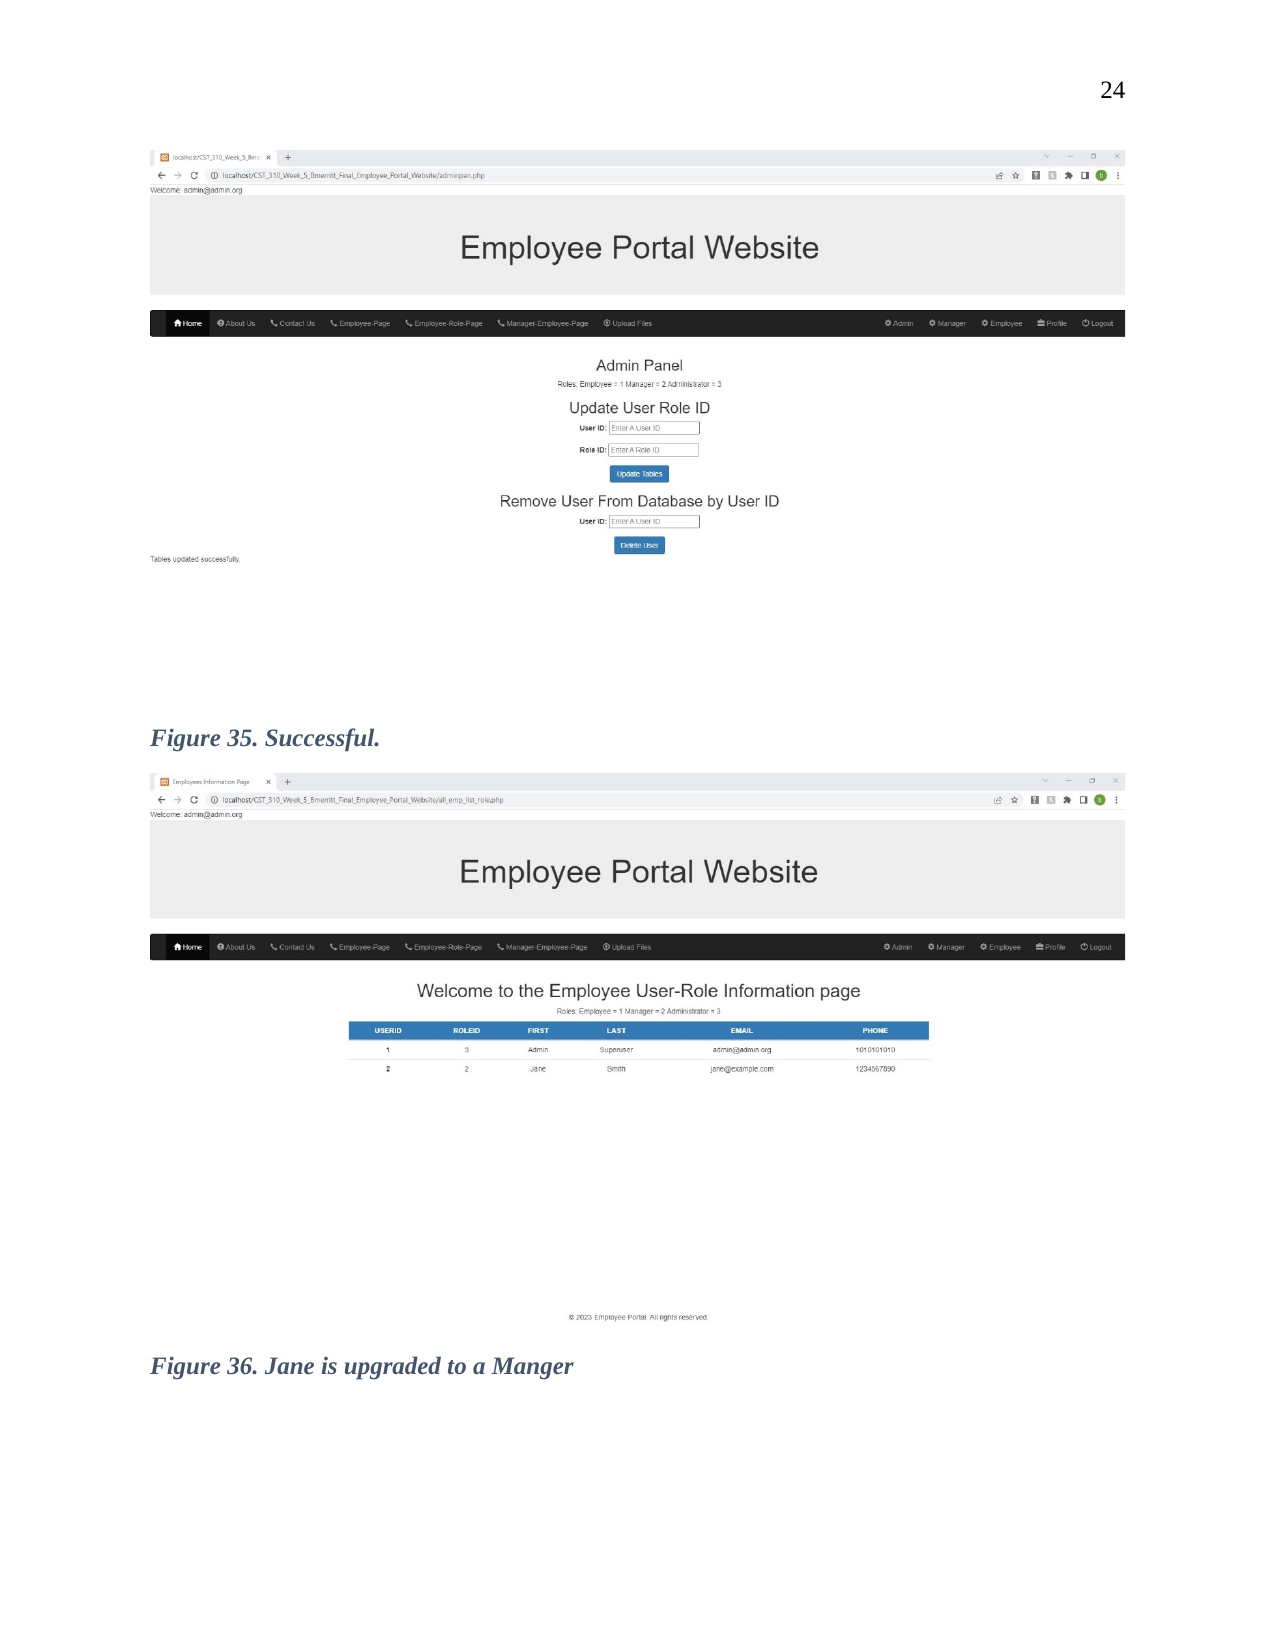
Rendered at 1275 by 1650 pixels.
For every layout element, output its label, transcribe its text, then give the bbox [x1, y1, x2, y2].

picture [150, 773, 1125, 1322]
picture [150, 150, 1125, 695]
